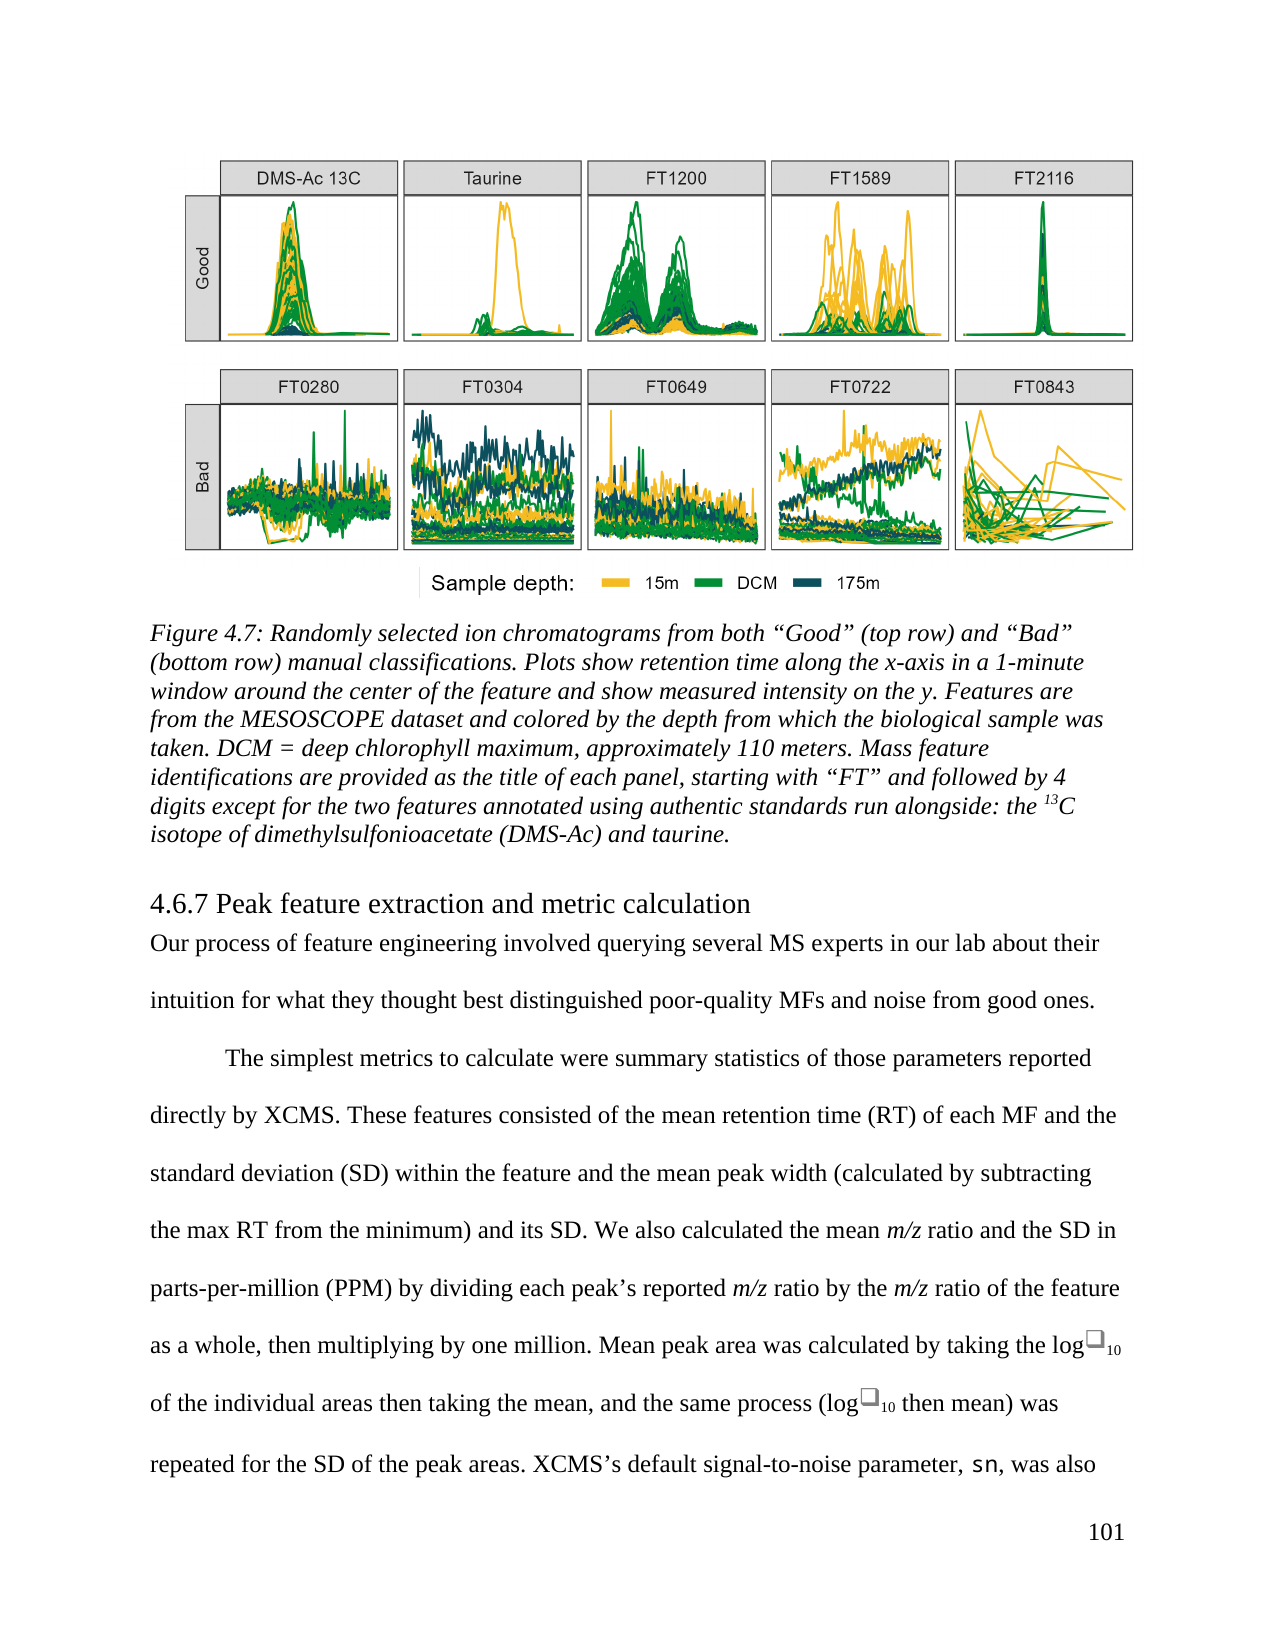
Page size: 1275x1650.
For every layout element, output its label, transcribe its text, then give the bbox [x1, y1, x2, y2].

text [150, 1043, 1125, 1479]
picture [168, 150, 1144, 598]
text Our process of feature engineering involved querying several MS experts in our lab about their intuition for what they thought best distinguished poor-quality MFs and noise from good ones. [150, 928, 1125, 1014]
text Figure 4.7: Randomly selected ion chromatograms from both “Good” (top row) and “Bad” (bottom row) manual classifications. Plots show retention time along the x-axis in a 1-minute window around the center of the feature and show measured intensity on the y. Features are from the MESOSCOPE dataset and colored by the depth from which the biological sample was taken. DCM = deep chlorophyll maximum, approximately 110 meters. Mass feature identifications are provided as the title of each panel, starting with “FT” and followed by 4 digits except for the two features annotated using authentic standards run alongside: the 13C isotope of dimethylsulfonioacetate (DMS-Ac) and taurine. [150, 618, 1125, 848]
subtitle 4.6.7 Peak feature extraction and metric calculation [150, 886, 1125, 919]
